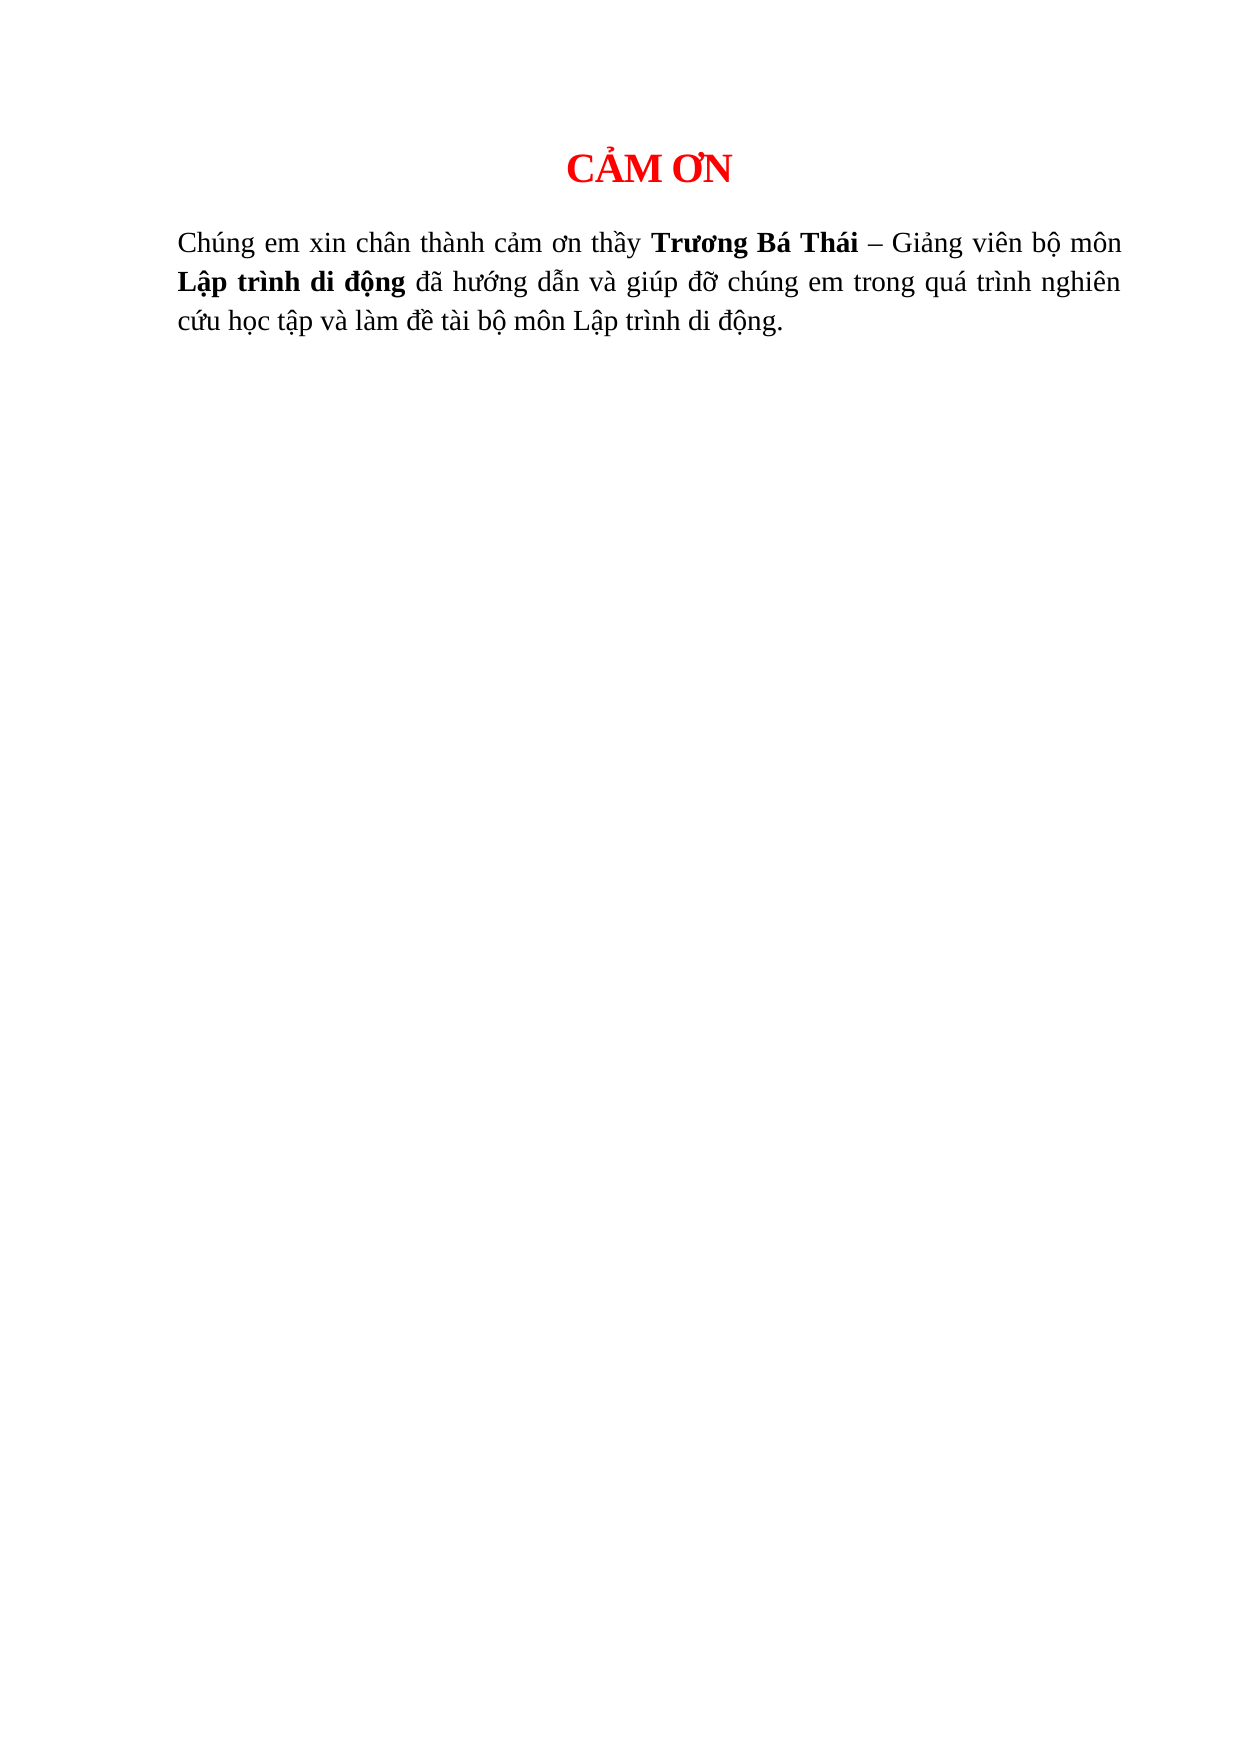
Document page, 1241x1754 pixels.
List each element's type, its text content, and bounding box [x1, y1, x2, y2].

text Chúng em xin chân thành cảm ơn thầy Trương Bá Thái – Giảng viên bộ môn Lập trình di động đã hướng dẫn và giúp đỡ chúng em trong quá trình nghiên cứu học tập và làm đề tài bộ môn Lập trình di động. [177, 226, 1122, 336]
title CẢM ƠN [177, 143, 1122, 191]
